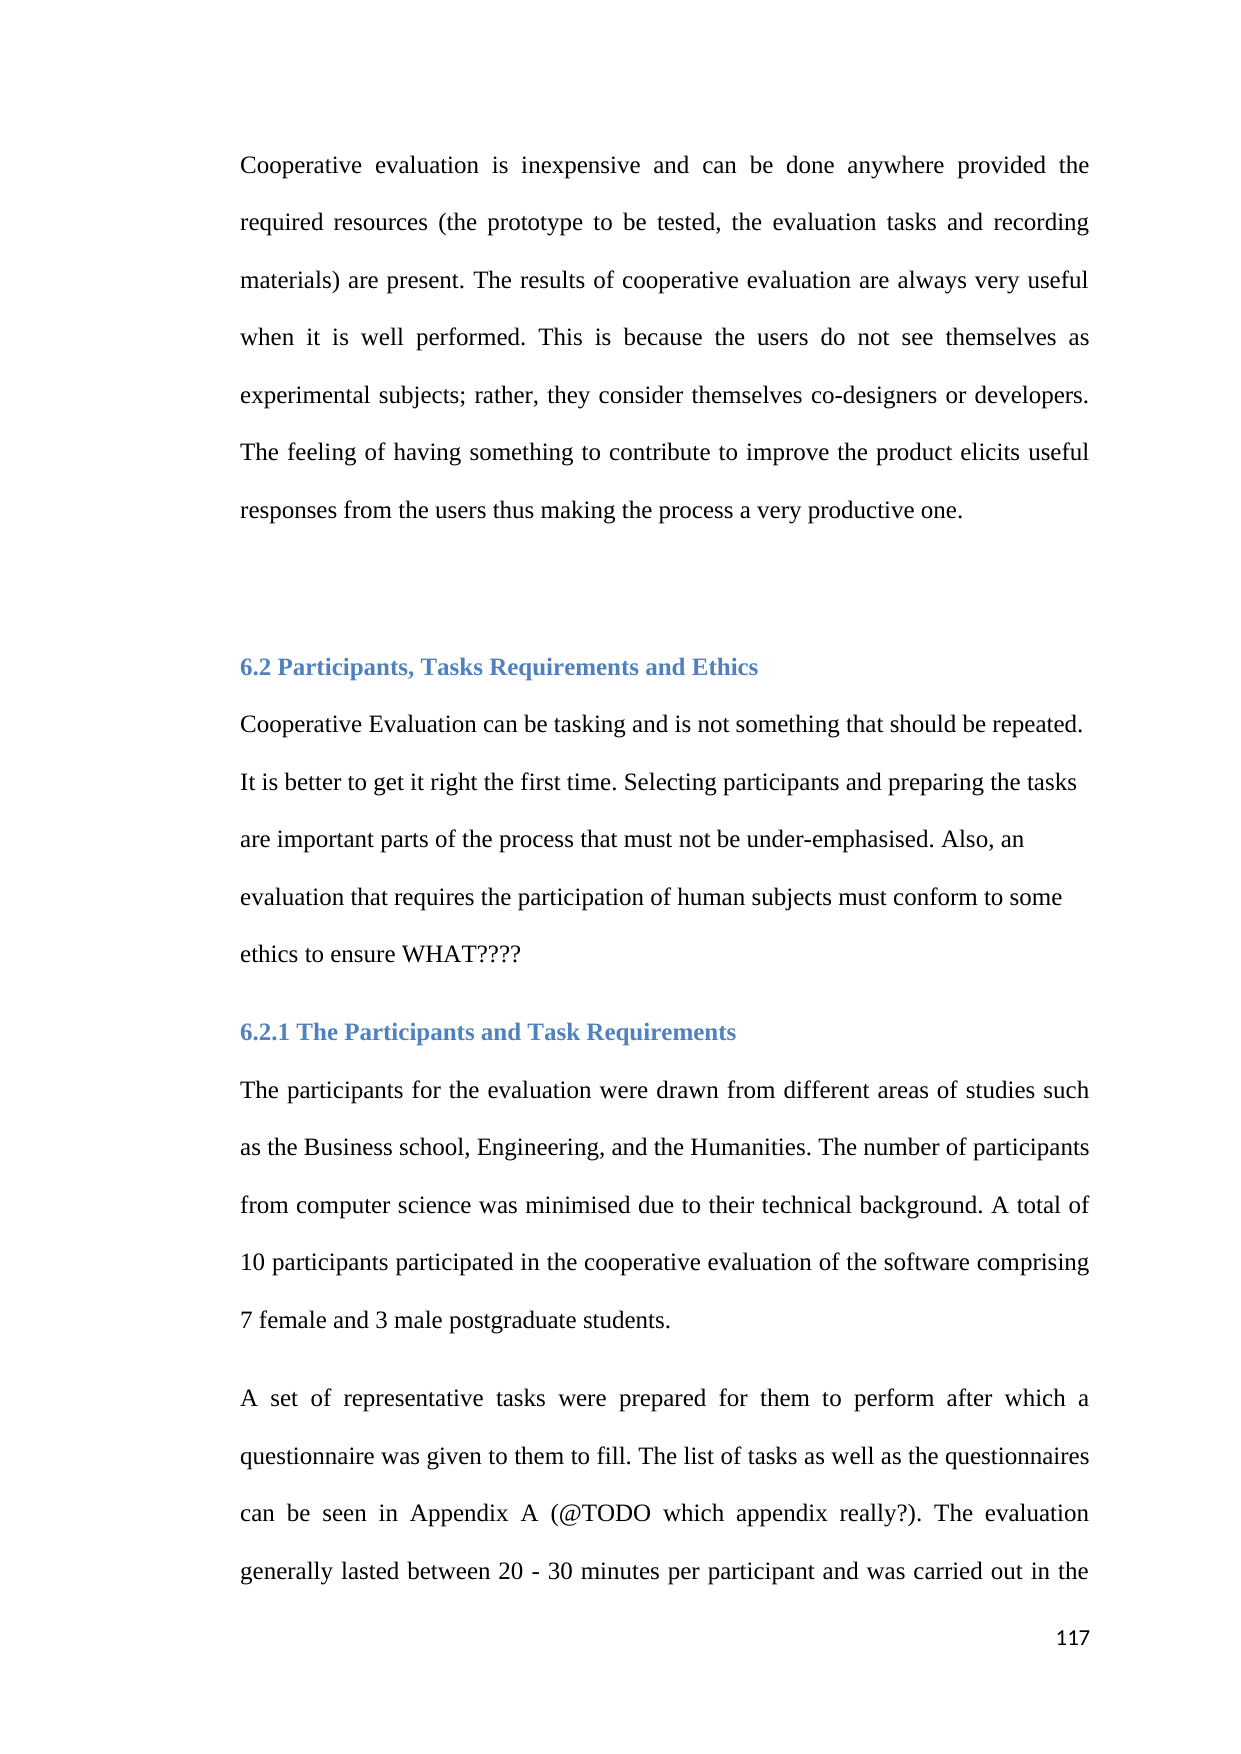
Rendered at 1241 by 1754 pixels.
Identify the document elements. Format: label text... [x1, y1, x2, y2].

text Cooperative Evaluation can be tasking and is not something that should be repeated. It is better to get it right the first time. Selecting participants and preparing the tasks are important parts of the process that must not be under-emphasised. Also, an evaluation that requires the participation of human subjects must conform to some ethics to ensure WHAT???? [240, 709, 1090, 968]
text The participants for the evaluation were drawn from different areas of studies such as the Business school, Engineering, and the Humanities. The number of participants from computer science was minimised due to their technical background. A total of 10 participants participated in the cooperative evaluation of the software comprising 7 female and 3 male postgraduate students. [240, 1075, 1090, 1334]
text Cooperative evaluation is inexpensive and can be done anywhere provided the required resources (the prototype to be tested, the evaluation tasks and recording materials) are present. The results of cooperative evaluation are always very useful when it is well performed. This is because the users do not see themselves as experimental subjects; rather, they consider themselves co-designers or developers. The feeling of having something to contribute to improve the product elicits useful responses from the users thus making the process a very productive one. [240, 150, 1090, 524]
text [240, 1383, 1090, 1584]
subtitle 6.2 Participants, Tasks Requirements and Ethics [240, 652, 1090, 680]
subtitle 6.2.1 The Participants and Task Requirements [240, 1017, 1090, 1046]
